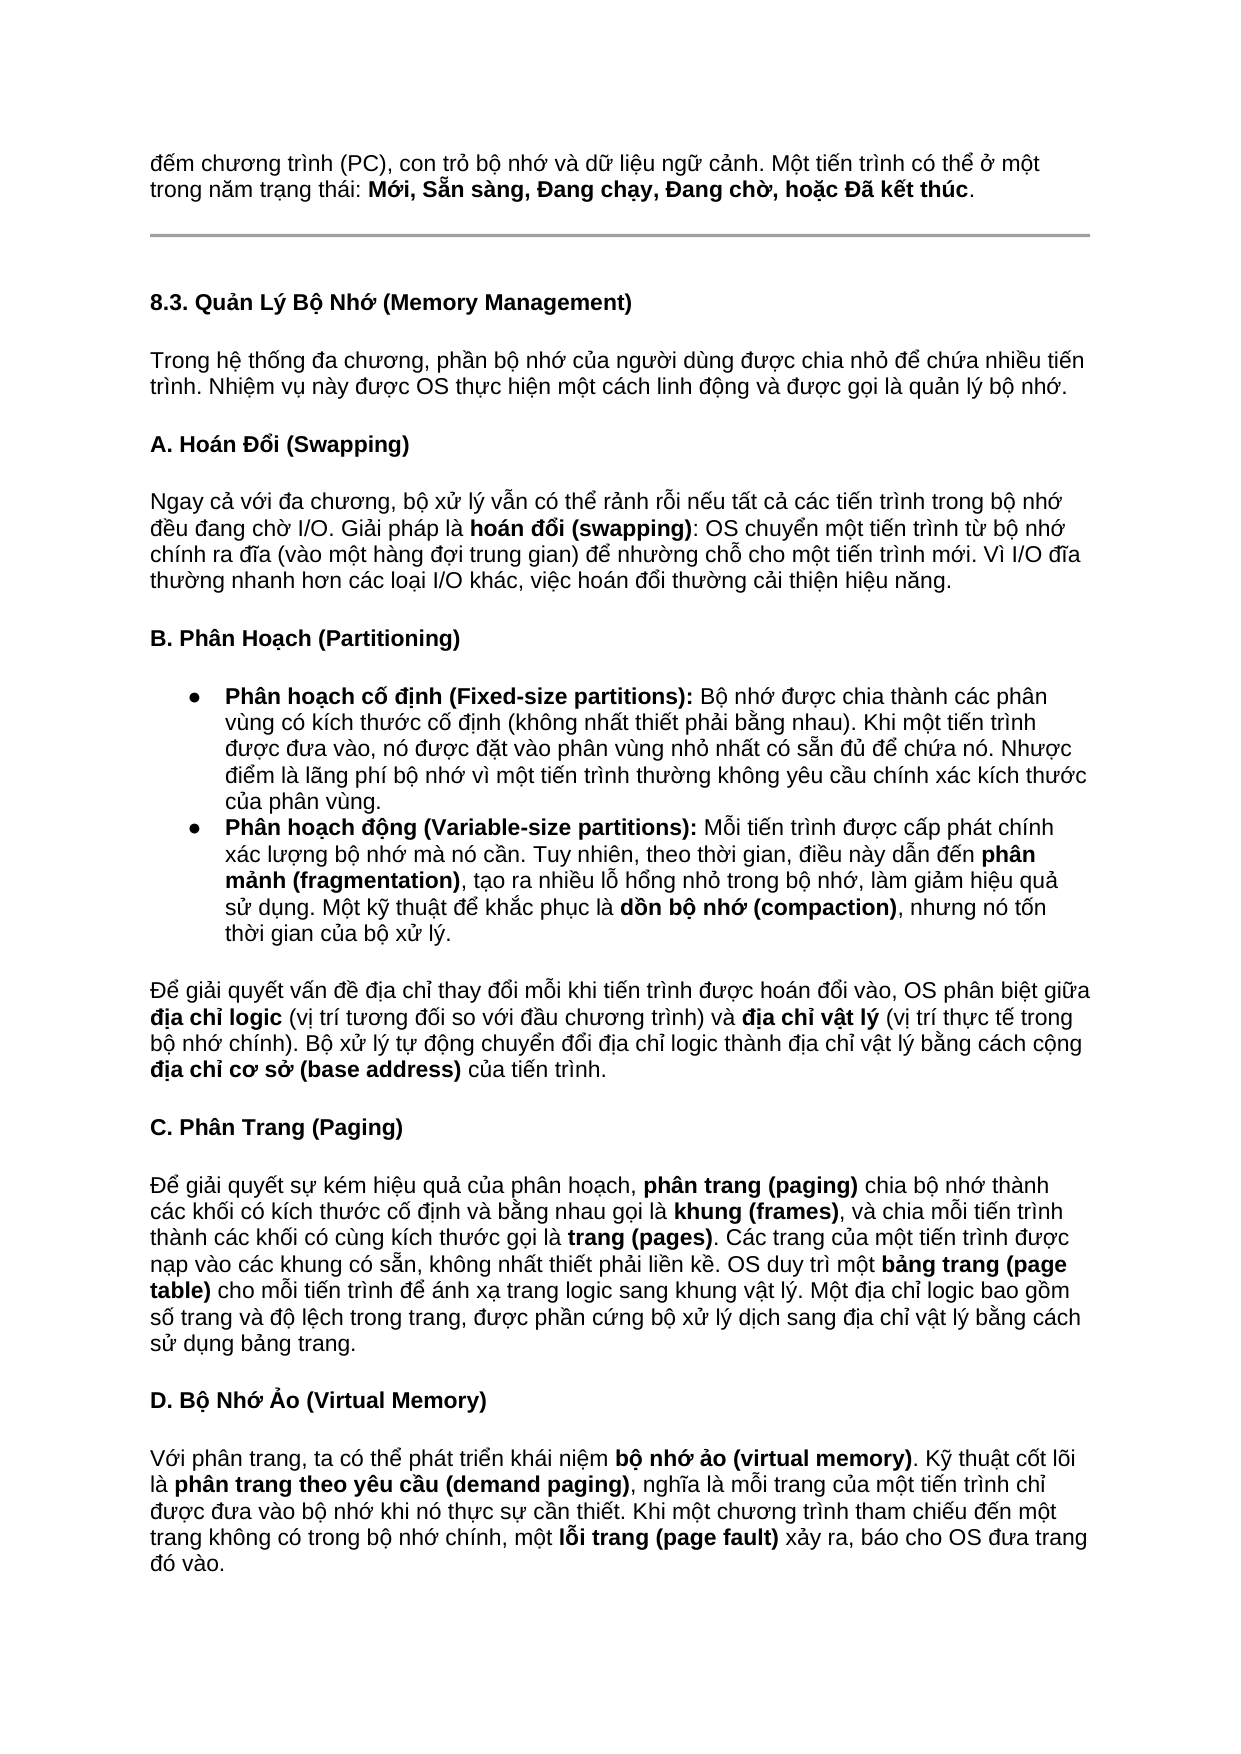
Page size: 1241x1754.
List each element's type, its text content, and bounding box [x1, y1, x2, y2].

text A. Hoán Đổi (Swapping) [150, 431, 1090, 457]
list Phân hoạch cố định (Fixed-size partitions): Bộ nhớ được chia thành các phân vùng có kích thước cố định (không nhất thiết phải bằng nhau). Khi một tiến trình được đưa vào, nó được đặt vào phân vùng nhỏ nhất có sẵn đủ để chứa nó. Nhược điểm là lãng phí bộ nhớ vì một tiến trình thường không yêu cầu chính xác kích thước của phân vùng. [187, 683, 1090, 814]
text B. Phân Hoạch (Partitioning) [150, 625, 1090, 651]
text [150, 150, 1090, 203]
text Để giải quyết vấn đề địa chỉ thay đổi mỗi khi tiến trình được hoán đổi vào, OS phân biệt giữa địa chỉ logic (vị trí tương đối so với đầu chương trình) và địa chỉ vật lý (vị trí thực tế trong bộ nhớ chính). Bộ xử lý tự động chuyển đổi địa chỉ logic thành địa chỉ vật lý bằng cách cộng địa chỉ cơ sở (base address) của tiến trình. [150, 977, 1090, 1083]
text Với phân trang, ta có thể phát triển khái niệm bộ nhớ ảo (virtual memory). Kỹ thuật cốt lõi là phân trang theo yêu cầu (demand paging), nghĩa là mỗi trang của một tiến trình chỉ được đưa vào bộ nhớ khi nó thực sự cần thiết. Khi một chương trình tham chiếu đến một trang không có trong bộ nhớ chính, một lỗi trang (page fault) xảy ra, báo cho OS đưa trang đó vào. [150, 1445, 1090, 1577]
text Để giải quyết sự kém hiệu quả của phân hoạch, phân trang (paging) chia bộ nhớ thành các khối có kích thước cố định và bằng nhau gọi là khung (frames), và chia mỗi tiến trình thành các khối có cùng kích thước gọi là trang (pages). Các trang của một tiến trình được nạp vào các khung có sẵn, không nhất thiết phải liền kề. OS duy trì một bảng trang (page table) cho mỗi tiến trình để ánh xạ trang logic sang khung vật lý. Một địa chỉ logic bao gồm số trang và độ lệch trong trang, được phần cứng bộ xử lý dịch sang địa chỉ vật lý bằng cách sử dụng bảng trang. [150, 1172, 1090, 1356]
subtitle 8.3. Quản Lý Bộ Nhớ (Memory Management) [150, 289, 1090, 316]
text Ngay cả với đa chương, bộ xử lý vẫn có thể rảnh rỗi nếu tất cả các tiến trình trong bộ nhớ đều đang chờ I/O. Giải pháp là hoán đổi (swapping): OS chuyển một tiến trình từ bộ nhớ chính ra đĩa (vào một hàng đợi trung gian) để nhường chỗ cho một tiến trình mới. Vì I/O đĩa thường nhanh hơn các loại I/O khác, việc hoán đổi thường cải thiện hiệu năng. [150, 488, 1090, 594]
text D. Bộ Nhớ Ảo (Virtual Memory) [150, 1387, 1090, 1414]
list Phân hoạch động (Variable-size partitions): Mỗi tiến trình được cấp phát chính xác lượng bộ nhớ mà nó cần. Tuy nhiên, theo thời gian, điều này dẫn đến phân mảnh (fragmentation), tạo ra nhiều lỗ hổng nhỏ trong bộ nhớ, làm giảm hiệu quả sử dụng. Một kỹ thuật để khắc phục là dồn bộ nhớ (compaction), nhưng nó tốn thời gian của bộ xử lý. [187, 814, 1090, 946]
text Trong hệ thống đa chương, phần bộ nhớ của người dùng được chia nhỏ để chứa nhiều tiến trình. Nhiệm vụ này được OS thực hiện một cách linh động và được gọi là quản lý bộ nhớ. [150, 347, 1090, 399]
text C. Phân Trang (Paging) [150, 1114, 1090, 1140]
